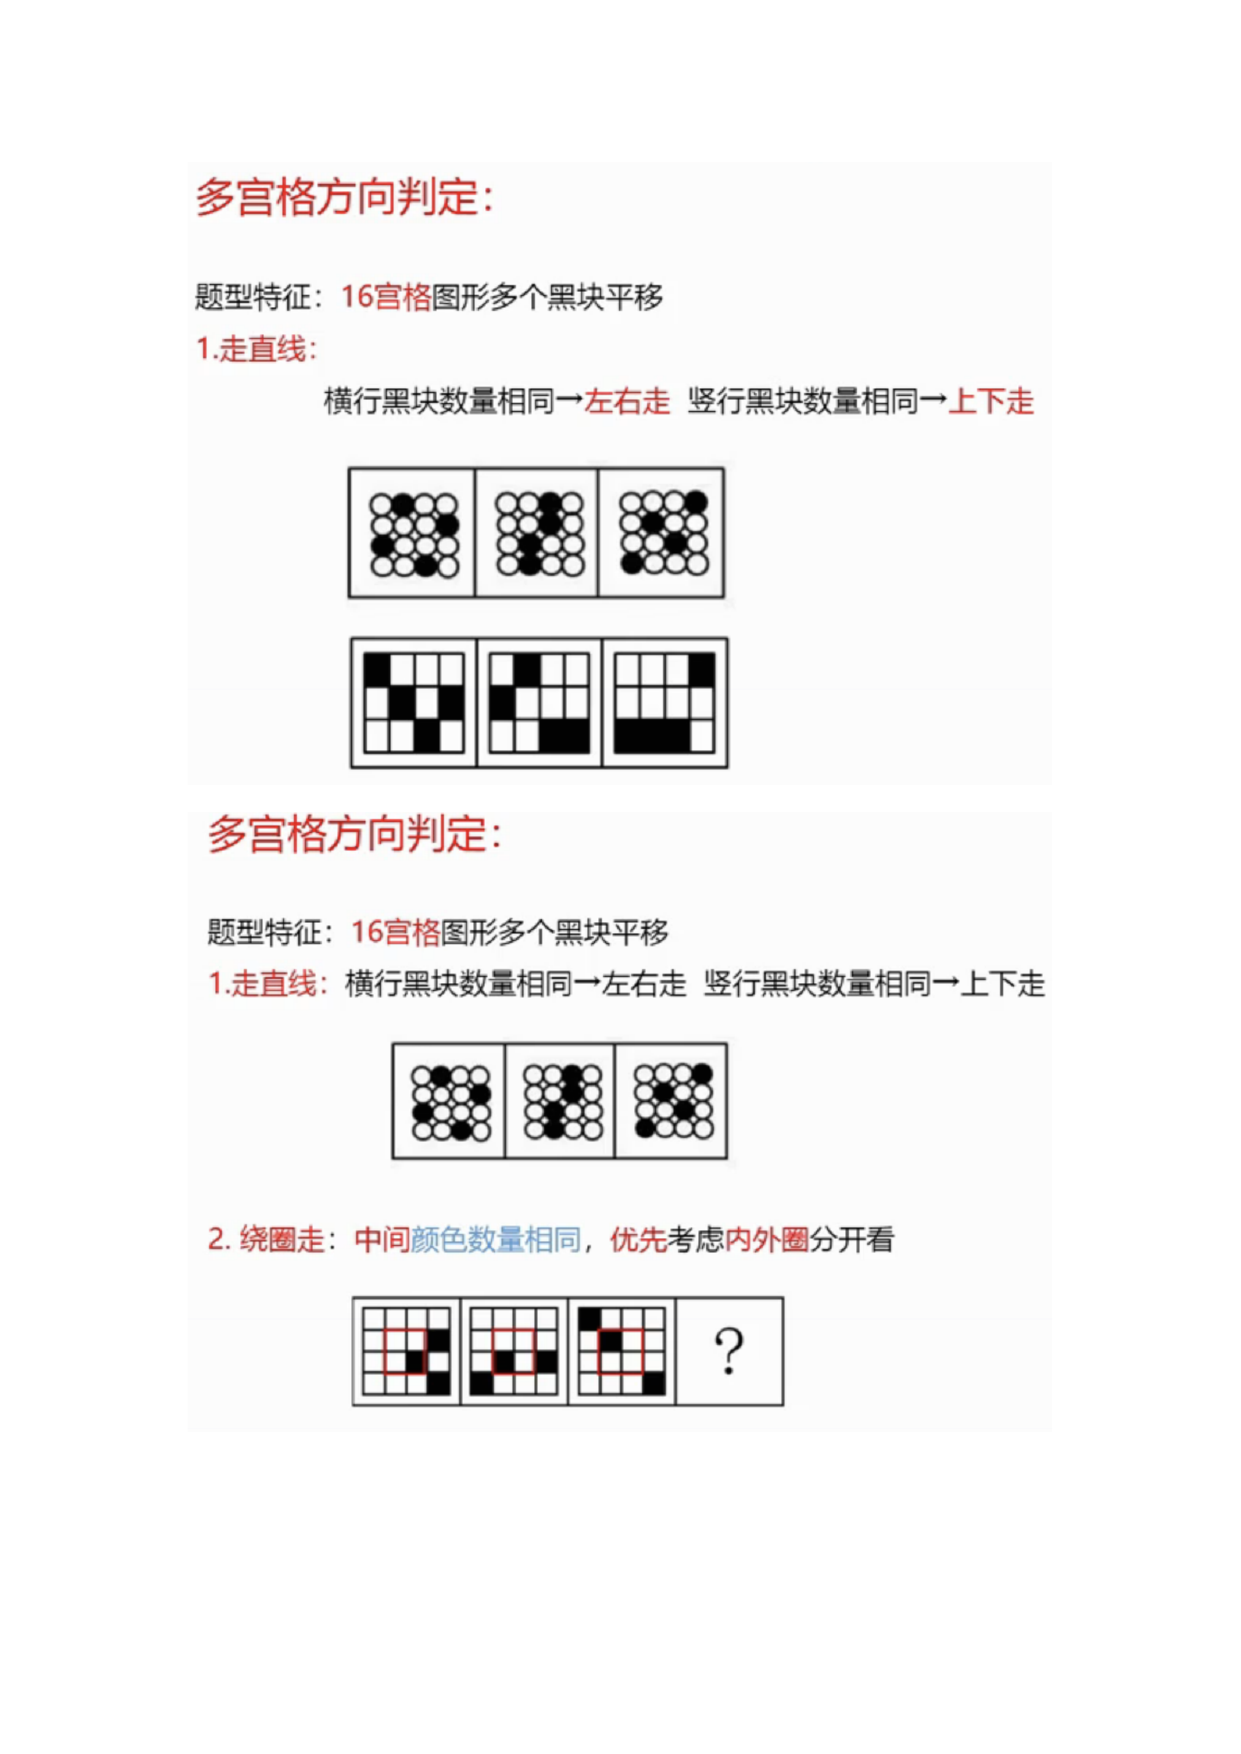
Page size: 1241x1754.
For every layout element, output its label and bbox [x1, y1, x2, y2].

picture [187, 162, 1053, 785]
picture [187, 812, 1053, 1432]
